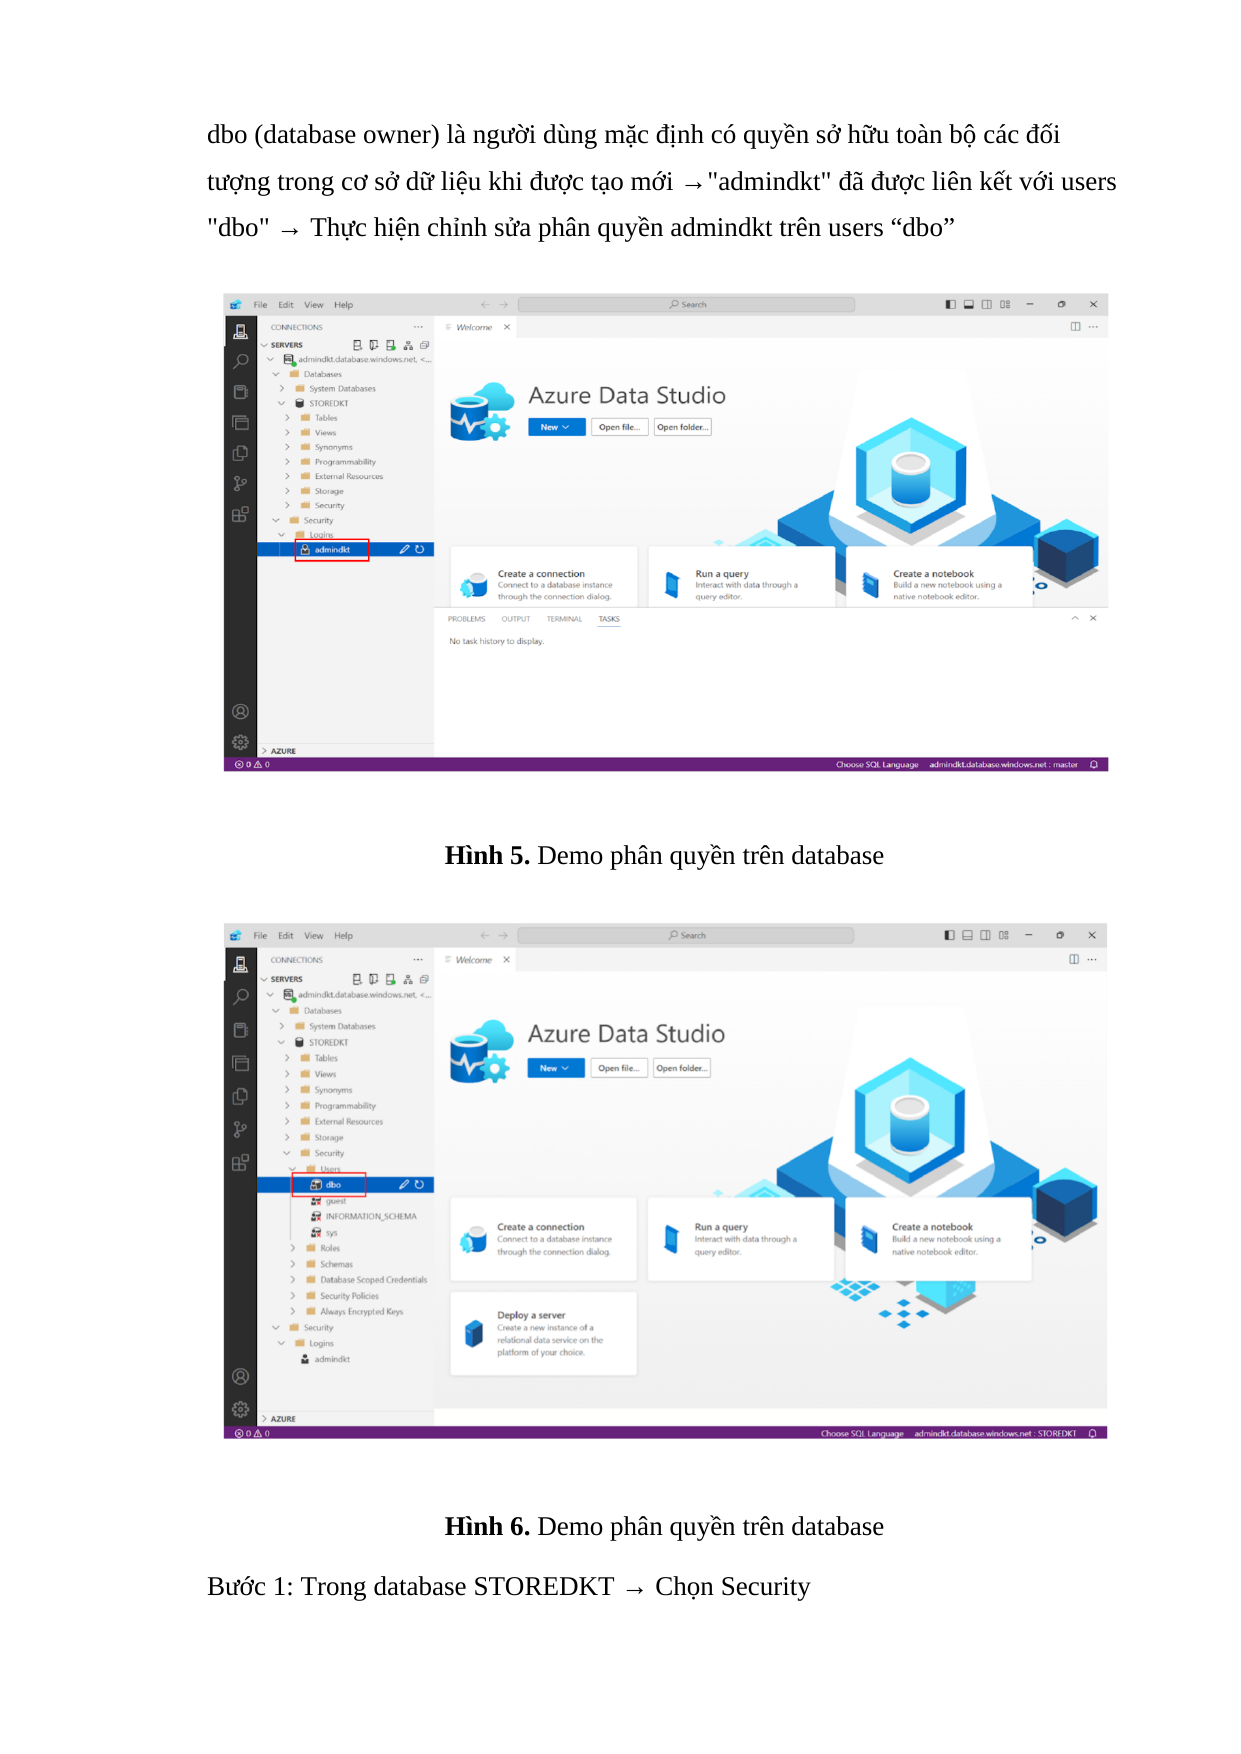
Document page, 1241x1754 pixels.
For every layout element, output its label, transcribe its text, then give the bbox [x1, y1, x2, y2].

picture [206, 898, 1123, 1484]
text dbo (database owner) là người dùng mặc định có quyền sở hữu toàn bộ các đối tượng trong cơ sở dữ liệu khi được tạo mới →"admindkt" đã được liên kết với users "dbo" → Thực hiện chỉnh sửa phân quyền admindkt trên users “dbo” [207, 118, 1122, 243]
text Hình 5. Demo phân quyền trên database [207, 839, 1122, 870]
text Hình 6. Demo phân quyền trên database [207, 1511, 1122, 1542]
picture [206, 270, 1123, 813]
text Bước 1: Trong database STOREDKT → Chọn Security [207, 1570, 1122, 1601]
